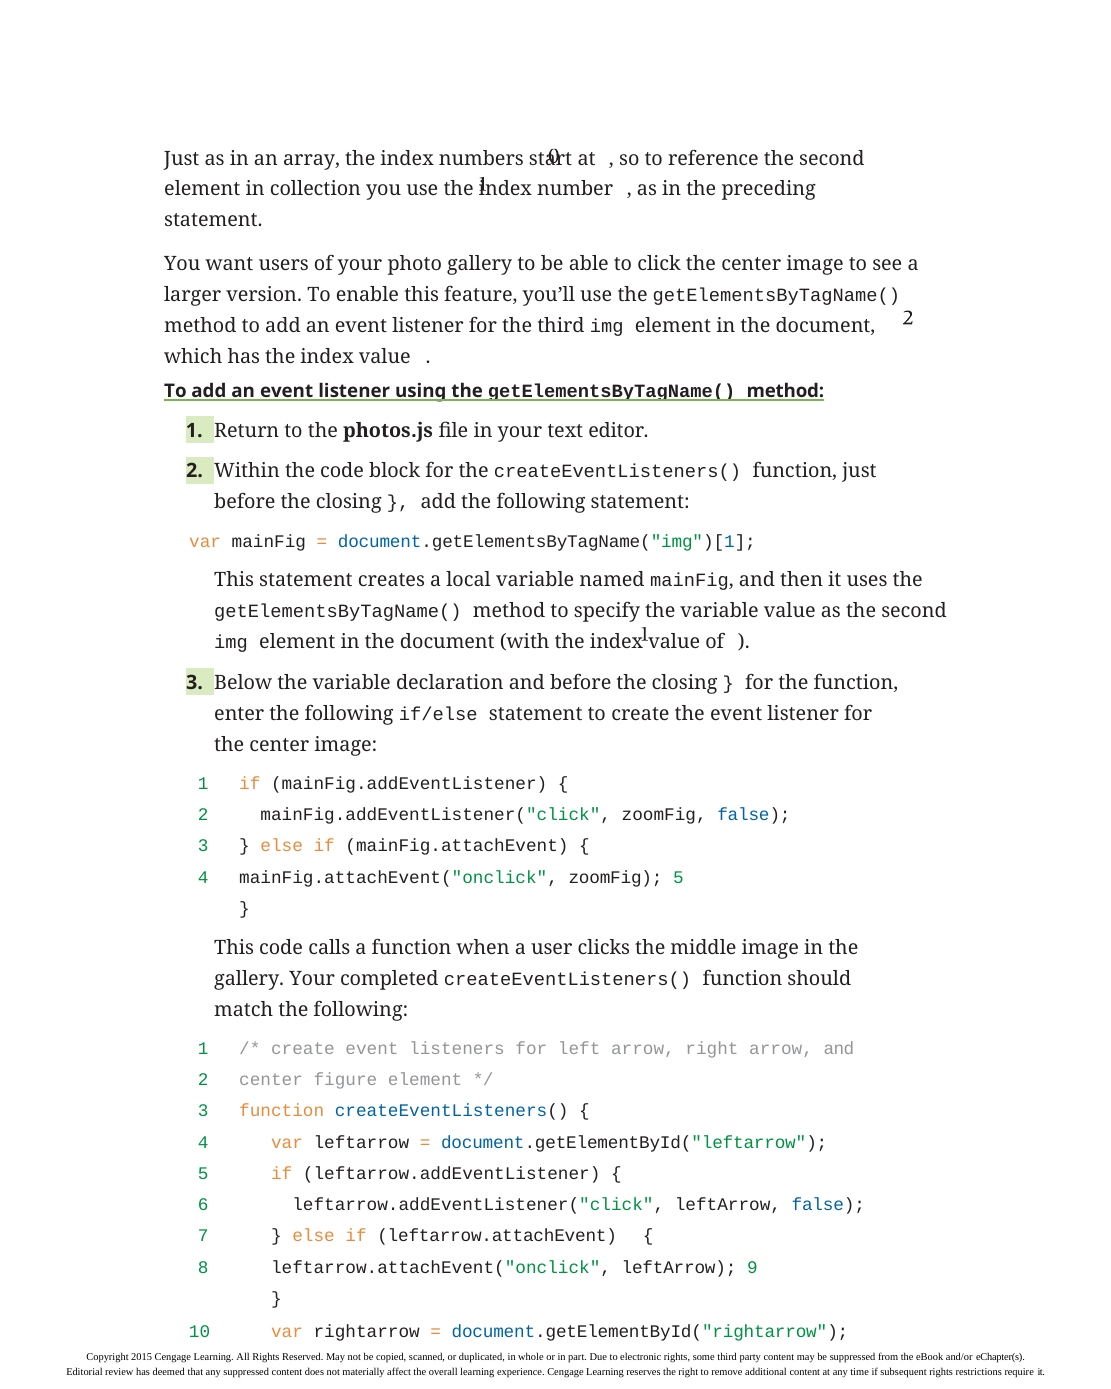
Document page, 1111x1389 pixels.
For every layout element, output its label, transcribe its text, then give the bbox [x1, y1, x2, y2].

list mainFig.attachEvent("onclick", zoomFig); 5 } [198, 868, 686, 920]
list leftarrow.attachEvent("onclick", leftArrow); 9 } [198, 1258, 760, 1310]
list Within the code block for the createEventListeners() function, just before the closing }, add the following statement: [186, 457, 927, 515]
text This statement creates a local variable named mainFig, and then it uses the getElementsByTagName() method to specify the variable value as the second img element in the document (with the index value of ). [214, 566, 947, 654]
text To add an event listener using the getElementsByTagName() method: [164, 378, 1110, 403]
list if (mainFig.addEventListener) { [198, 774, 1110, 794]
list } else if (mainFig.attachEvent) { [198, 837, 1110, 857]
text You want users of your photo gallery to be able to click the center image to see a larger version. To enable this feature, you’ll use the getElementsByTagName() method to add an event listener for the third img element in the document, which has the index value . [164, 249, 925, 369]
list var rightarrow = document.getElementById("rightarrow"); [189, 1321, 1110, 1341]
list leftarrow.addEventListener("click", leftArrow, false); [198, 1196, 1110, 1216]
list } else if (leftarrow.attachEvent) { [198, 1227, 1110, 1247]
list mainFig.addEventListener("click", zoomFig, false); [198, 806, 1110, 826]
text This code calls a function when a user clicks the middle image in the gallery. Your completed createEventListeners() function should match the following: [214, 933, 908, 1022]
list function createEventListeners() { [198, 1102, 1110, 1122]
list Return to the photos.js file in your text editor. [214, 416, 1110, 443]
list if (leftarrow.addEventListener) { [198, 1164, 1110, 1184]
list Below the variable declaration and before the closing } for the function, enter the following if/else statement to create the event listener for the center image: [186, 668, 903, 757]
list /* create event listeners for left arrow, right arrow, and [198, 1039, 1110, 1059]
text var mainFig = document.getElementsByTagName("img")[1]; [189, 532, 1110, 552]
list var leftarrow = document.getElementById("leftarrow"); [198, 1133, 1110, 1153]
list center figure element */ [198, 1071, 1110, 1091]
text Just as in an array, the index numbers start at , so to reference the second element in collection you use the index number , as in the preceding statement. [164, 144, 908, 233]
